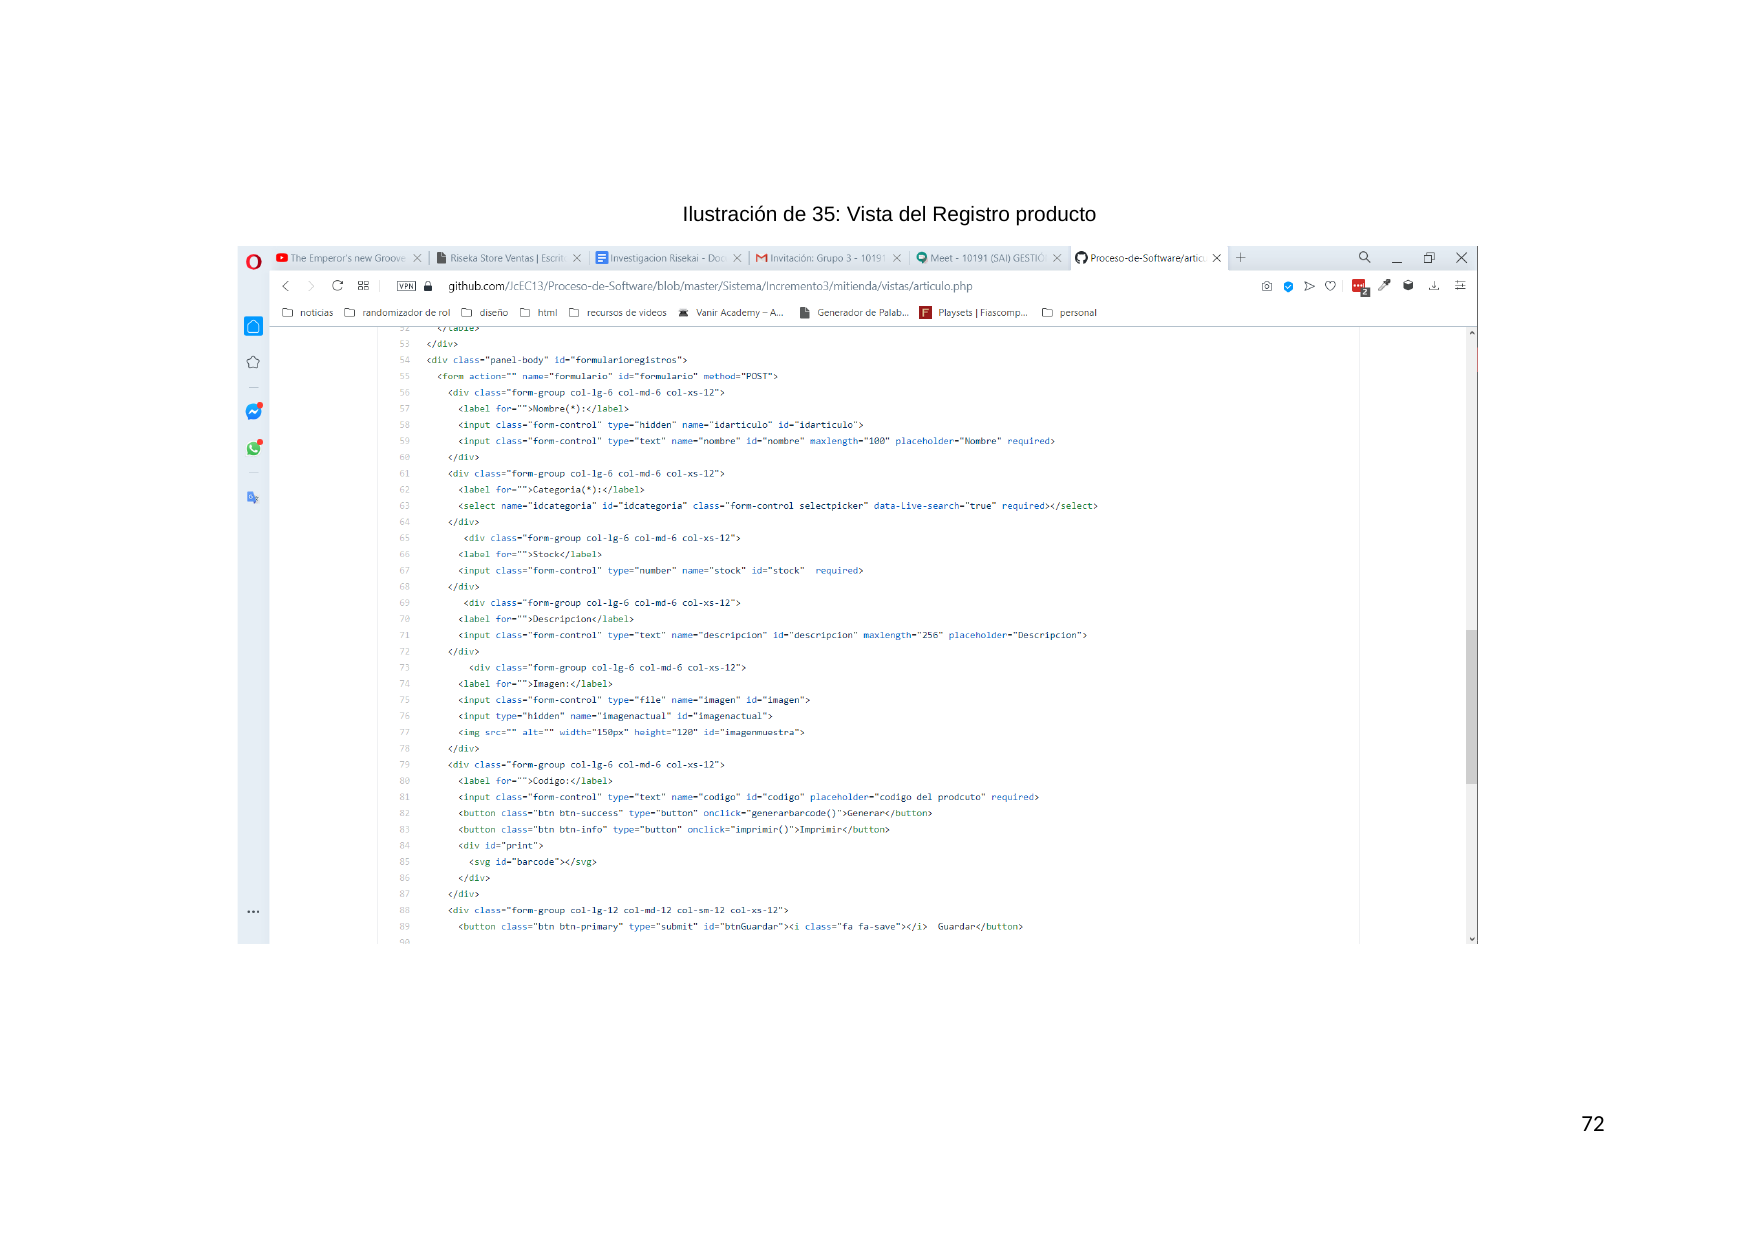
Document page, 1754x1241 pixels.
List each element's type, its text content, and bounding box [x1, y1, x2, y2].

text Ilustración de 35: Vista del Registro producto [152, 202, 1097, 226]
picture [237, 246, 1478, 944]
